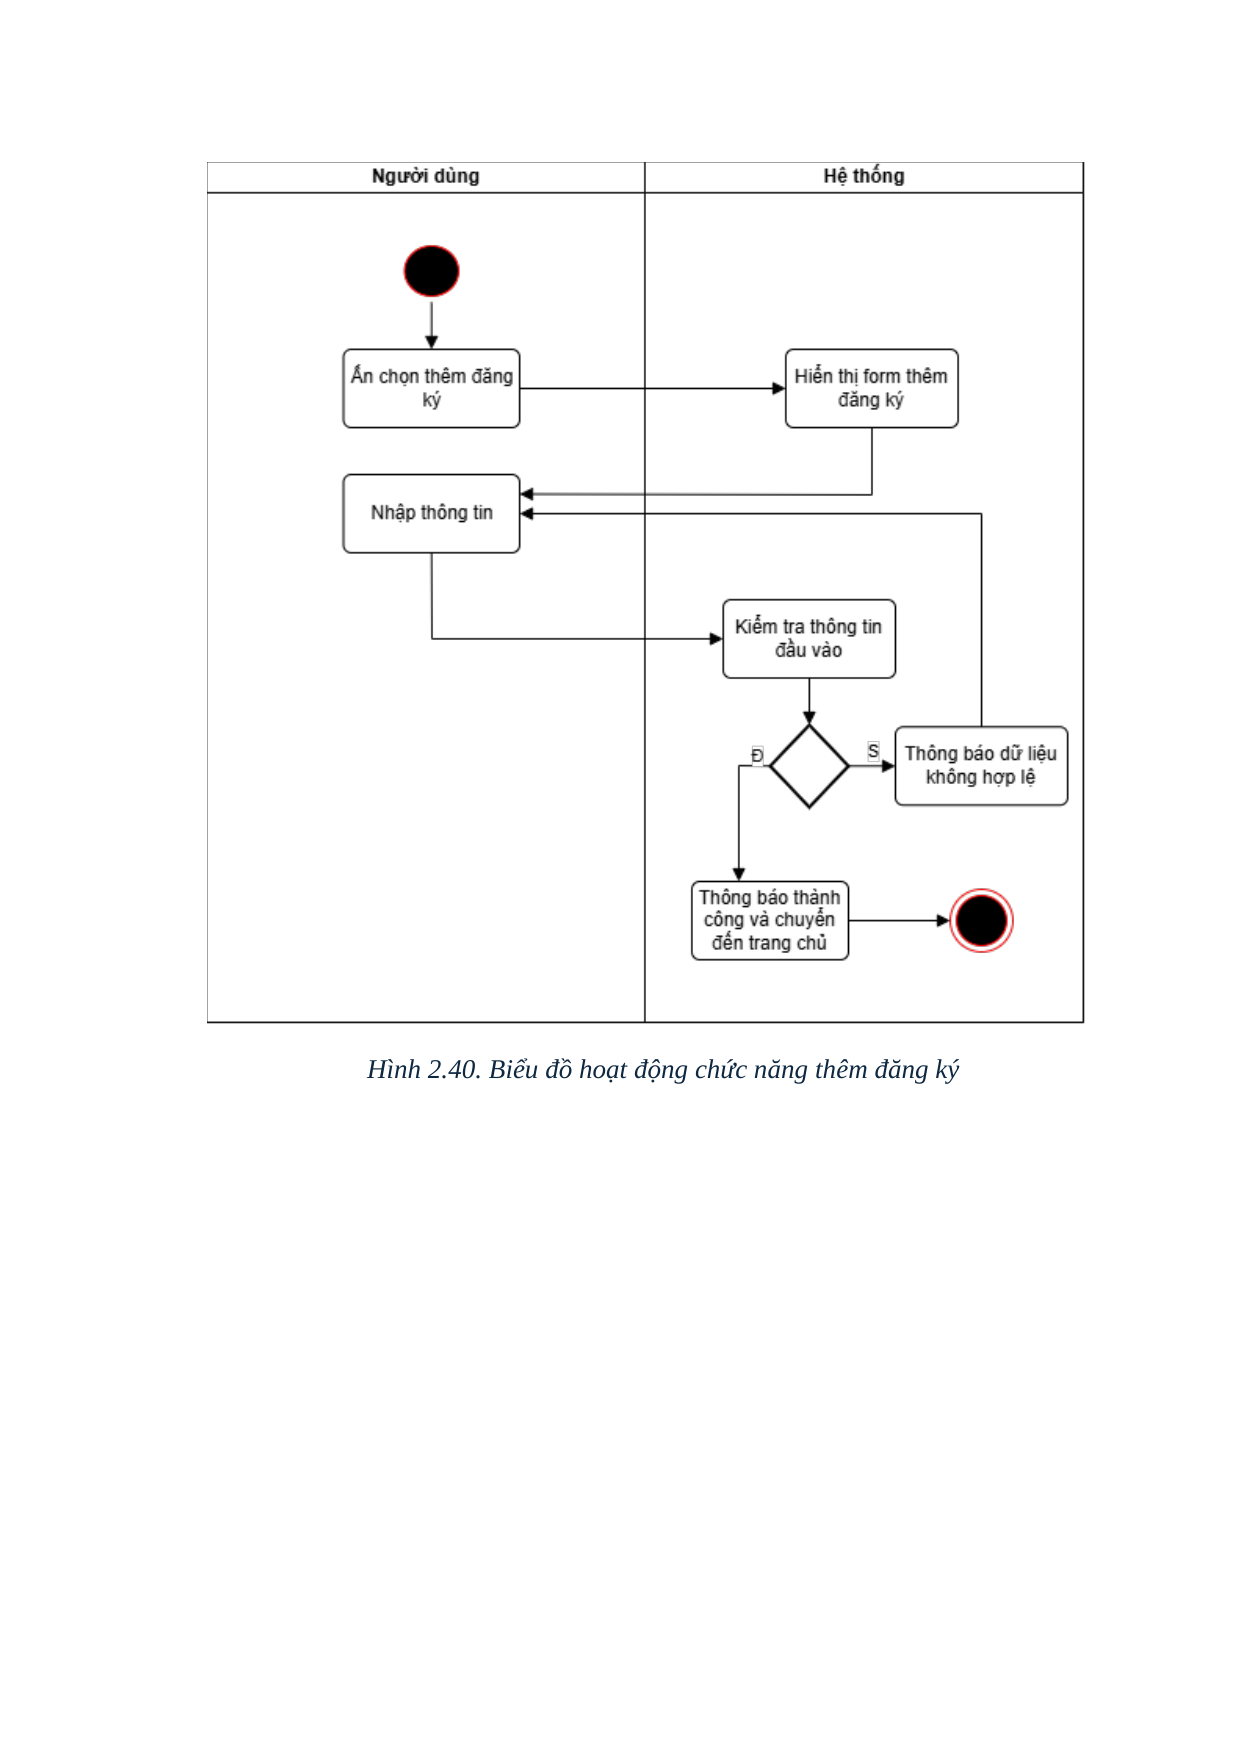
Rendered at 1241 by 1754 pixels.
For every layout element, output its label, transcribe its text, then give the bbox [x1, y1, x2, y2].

picture [207, 162, 1086, 1025]
text Hình 2.40. Biểu đồ hoạt động chức năng thêm đăng ký [207, 1053, 1122, 1084]
